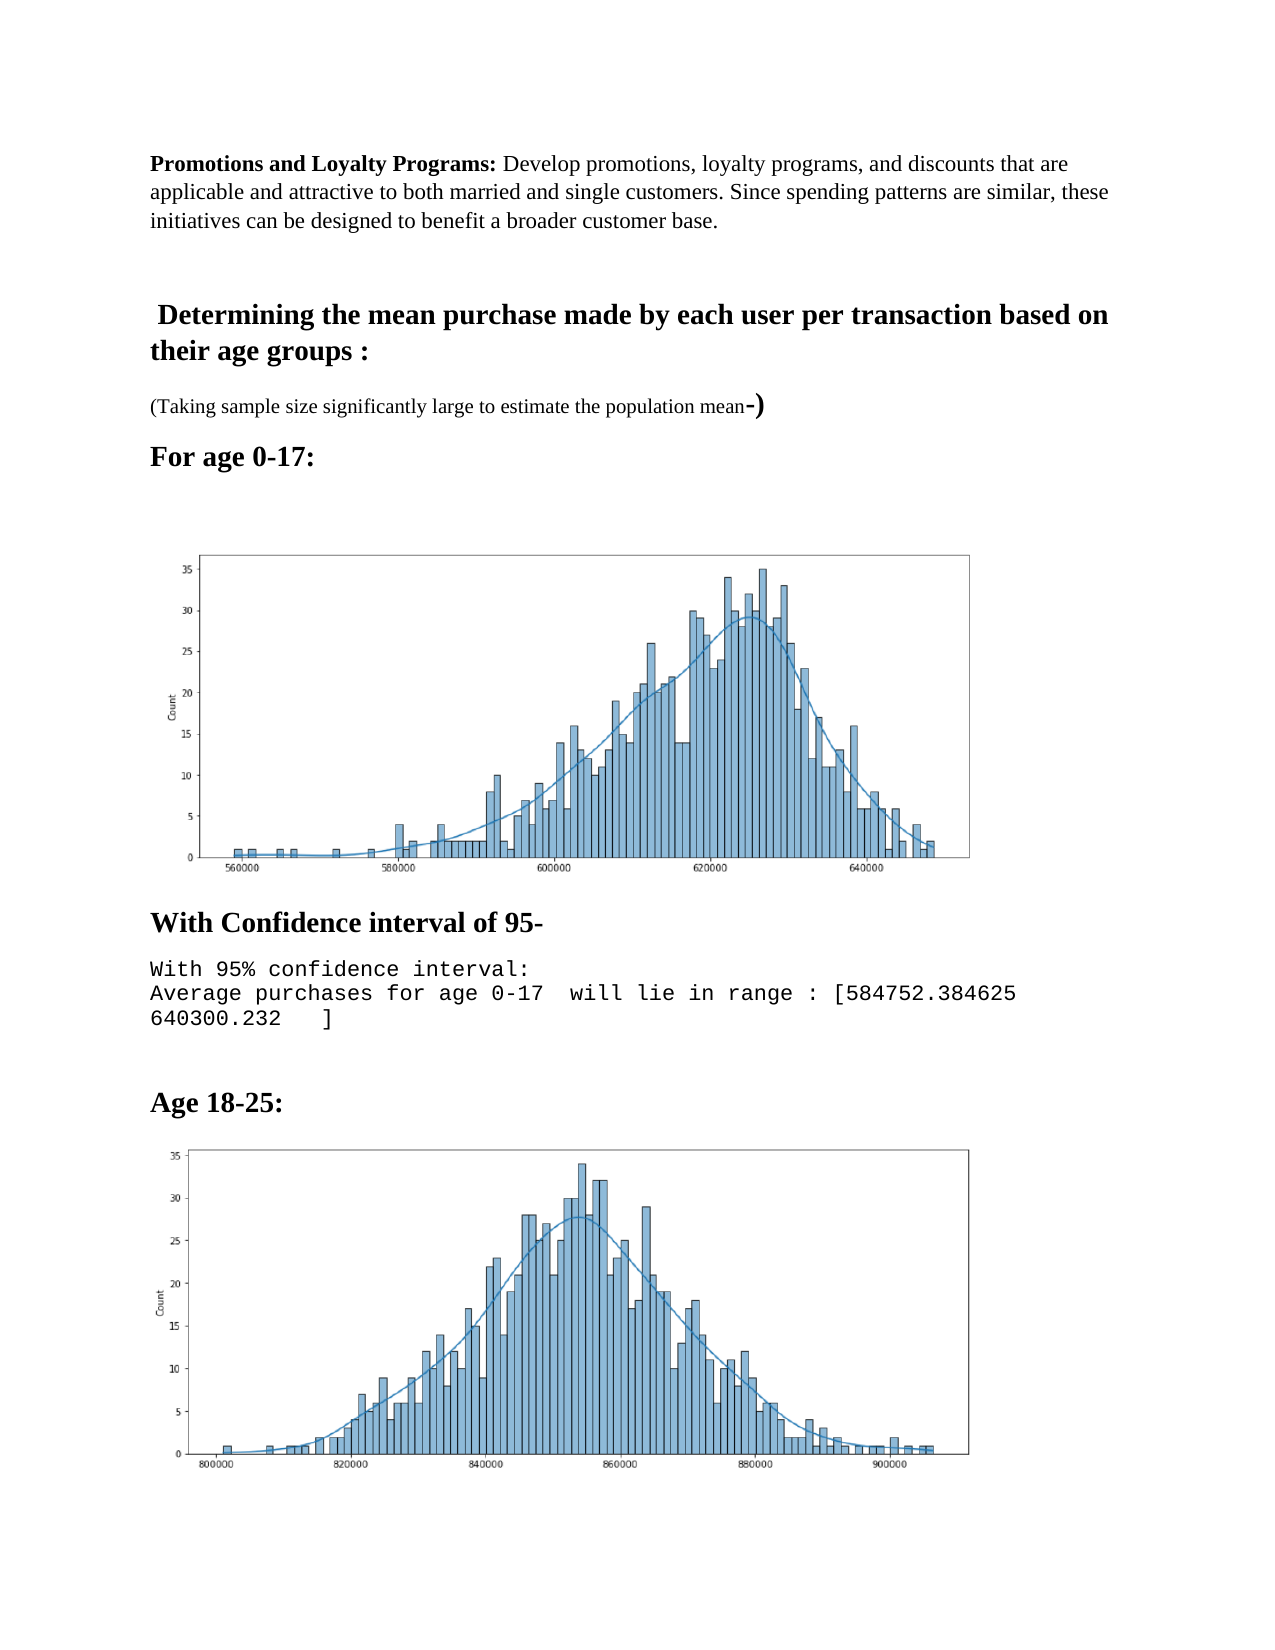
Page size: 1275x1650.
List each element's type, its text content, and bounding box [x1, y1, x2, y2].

text With 95% confidence interval: [150, 958, 1125, 982]
text Average purchases for age 0-17 will lie in range : [584752.384625 640300.232 ] [150, 982, 1125, 1032]
picture [150, 538, 981, 887]
picture [150, 1137, 998, 1481]
text Determining the mean purchase made by each user per transaction based on their age groups : [150, 297, 1125, 367]
text Age 18-25: [150, 1085, 1125, 1118]
text (Taking sample size significantly large to estimate the population mean-) [150, 386, 1125, 419]
text With Confidence interval of 95- [150, 905, 1125, 938]
text For age 0-17: [150, 439, 1125, 472]
text Promotions and Loyalty Programs: Develop promotions, loyalty programs, and discounts that are applicable and attractive to both married and single customers. Since spending patterns are similar, these initiatives can be designed to benefit a broader customer base. [150, 150, 1125, 233]
